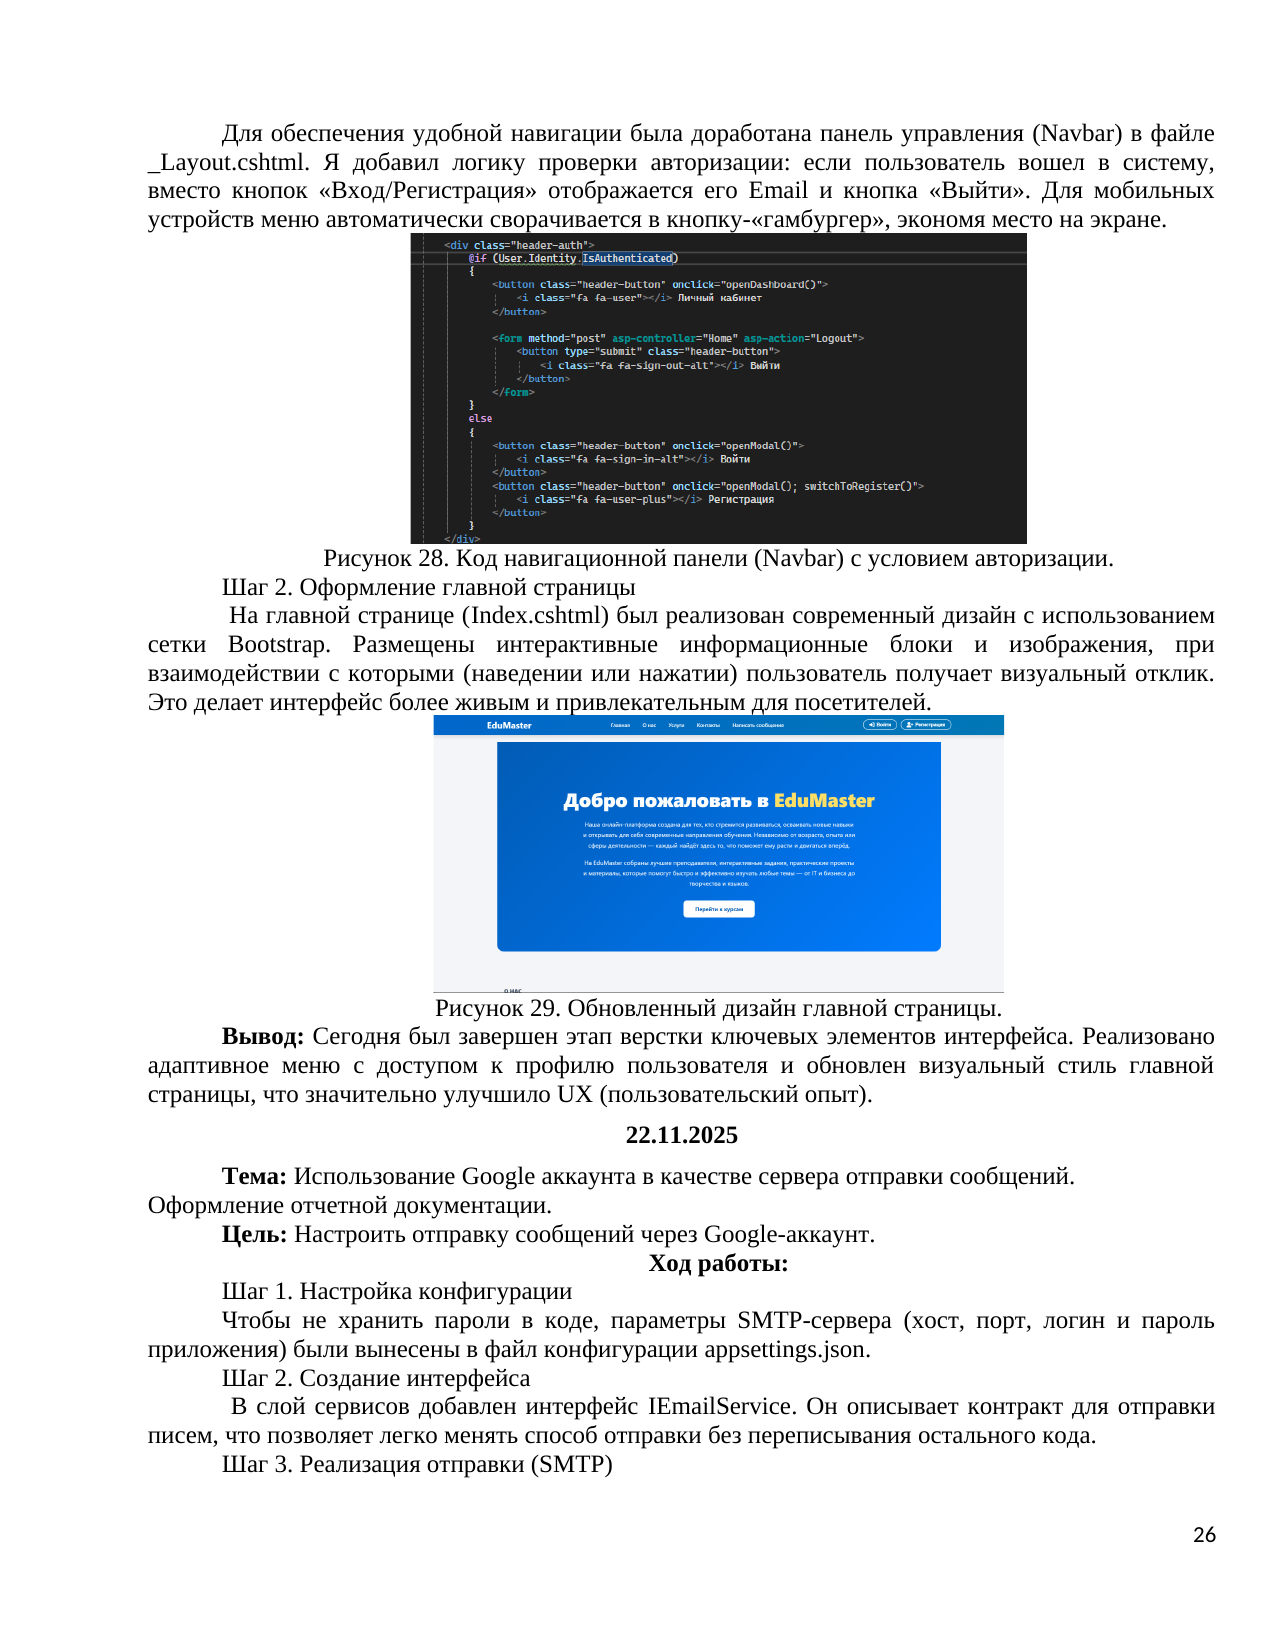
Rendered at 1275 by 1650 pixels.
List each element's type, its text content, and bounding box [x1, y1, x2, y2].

text Ход работы: [148, 1248, 1216, 1276]
text Цель: Настроить отправку сообщений через Google-аккаунт. [148, 1219, 1216, 1248]
text Вывод: Сегодня был завершен этап верстки ключевых элементов интерфейса. Реализовано адаптивное меню с доступом к профилю пользователя и обновлен визуальный стиль главной страницы, что значительно улучшило UX (пользовательский опыт). [148, 1021, 1216, 1108]
text На главной странице (Index.cshtml) был реализован современный дизайн с использованием сетки Bootstrap. Размещены интерактивные информационные блоки и изображения, при взаимодействии с которыми (наведении или нажатии) пользователь получает визуальный отклик. Это делает интерфейс более живым и привлекательным для посетителей. [148, 601, 1216, 716]
subtitle 22.11.2025 [148, 1120, 1216, 1149]
text Шаг 2. Создание интерфейса [148, 1363, 1216, 1391]
text Рисунок 29. Обновленный дизайн главной страницы. [148, 993, 1216, 1021]
text Шаг 3. Реализация отправки (SMTP) [148, 1449, 1216, 1478]
text Чтобы не хранить пароли в коде, параметры SMTP-сервера (хост, порт, логин и пароль приложения) были вынесены в файл конфигурации appsettings.json. [148, 1305, 1216, 1363]
text Шаг 1. Настройка конфигурации [148, 1276, 1216, 1305]
text Тема: Использование Google аккаунта в качестве сервера отправки сообщений. Оформление отчетной документации. [148, 1161, 1216, 1219]
text В слой сервисов добавлен интерфейс IEmailService. Он описывает контракт для отправки писем, что позволяет легко менять способ отправки без переписывания остального кода. [148, 1391, 1216, 1449]
text Рисунок 28. Код навигационной панели (Navbar) с условием авторизации. [148, 543, 1216, 572]
picture [433, 715, 1005, 993]
picture [410, 233, 1027, 544]
text Шаг 2. Оформление главной страницы [148, 572, 1216, 601]
text Для обеспечения удобной навигации была доработана панель управления (Navbar) в файле _Layout.cshtml. Я добавил логику проверки авторизации: если пользователь вошел в систему, вместо кнопок «Вход/Регистрация» отображается его Email и кнопка «Выйти». Для мобильных устройств меню автоматически сворачивается в кнопку-«гамбургер», экономя место на экране. [148, 118, 1216, 233]
